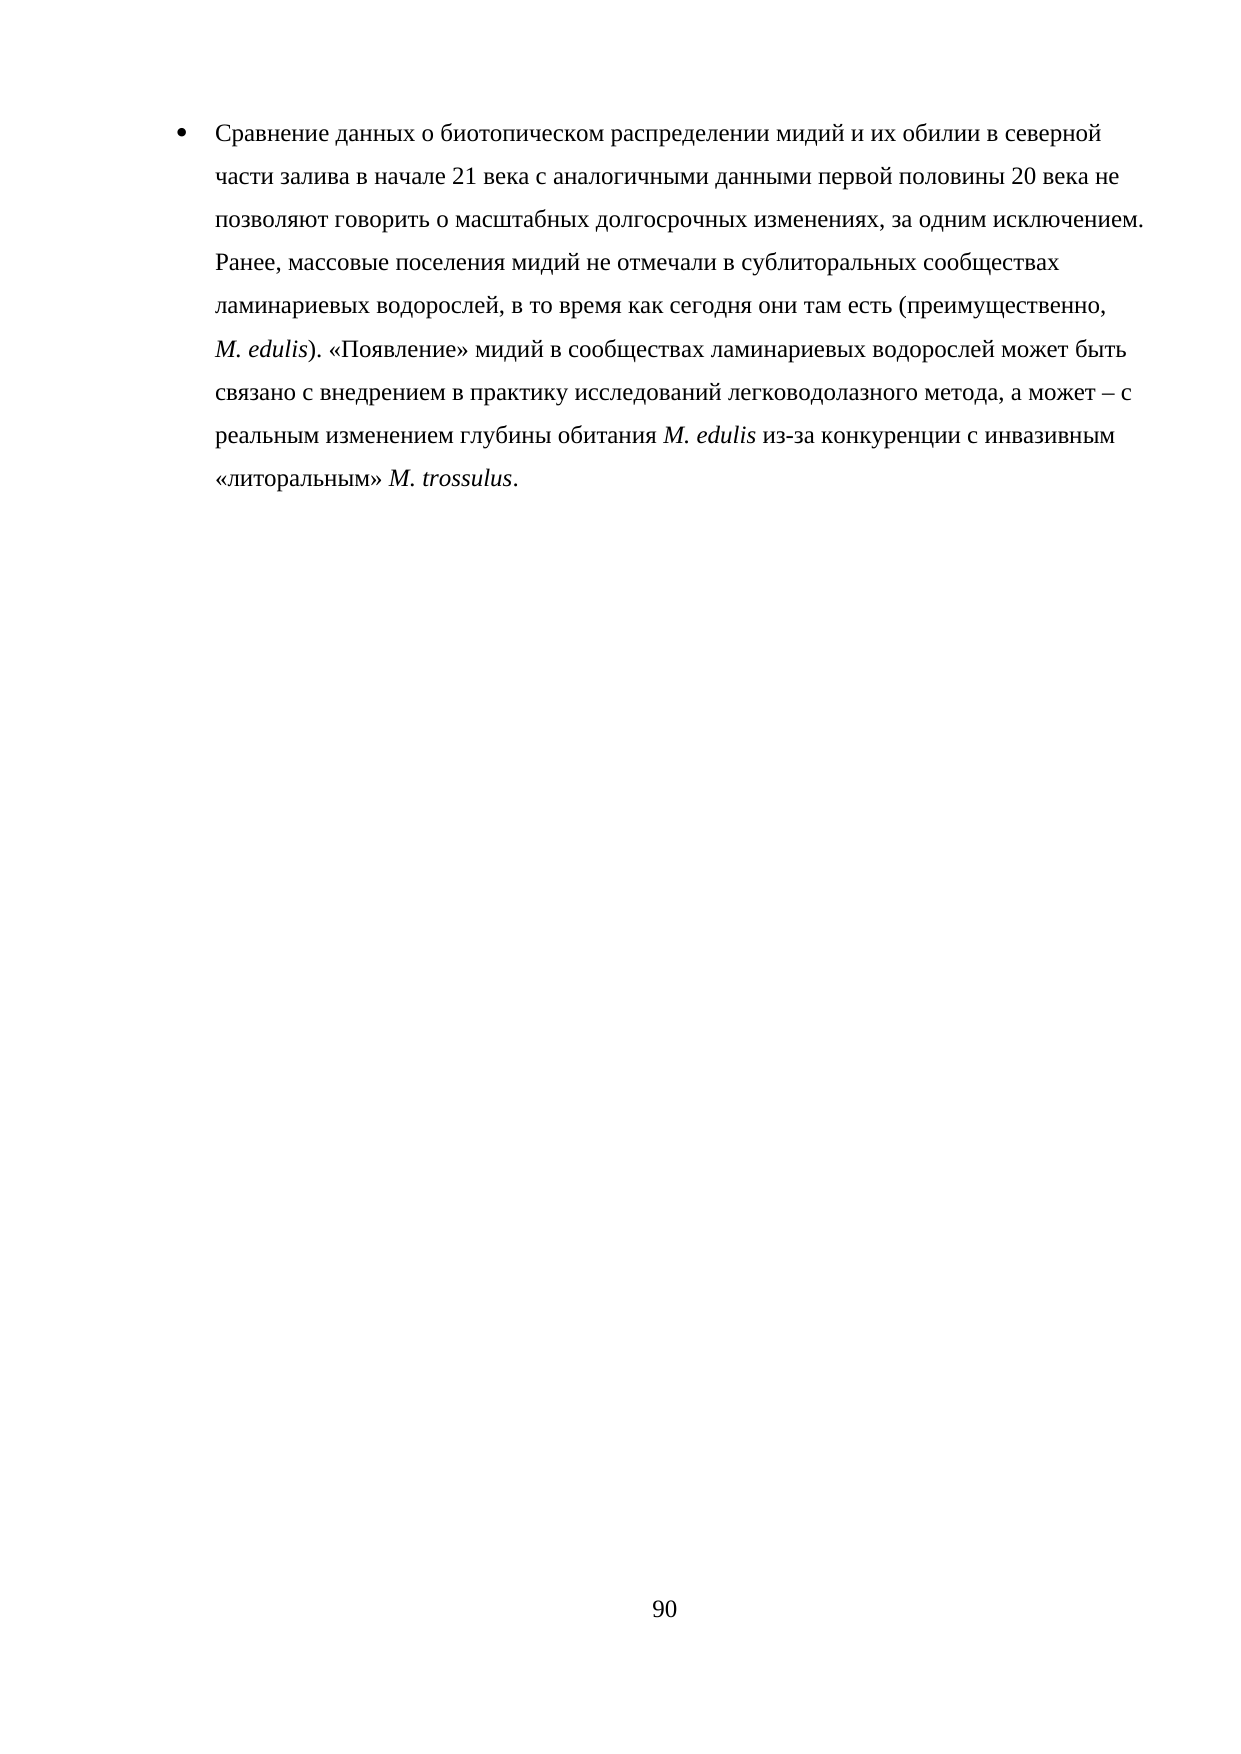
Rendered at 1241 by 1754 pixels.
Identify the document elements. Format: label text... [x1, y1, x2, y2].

list Сравнение данных о биотопическом распределении мидий и их обилии в северной части залива в начале 21 века с аналогичными данными первой половины 20 века не позволяют говорить о масштабных долгосрочных изменениях, за одним исключением. Ранее, массовые поселения мидий не отмечали в сублиторальных сообществах ламинариевых водорослей, в то время как сегодня они там есть (преимущественно, M. edulis). «Появление» мидий в сообществах ламинариевых водорослей может быть связано с внедрением в практику исследований легководолазного метода, а может – с реальным изменением глубины обитания M. edulis из-за конкуренции с инвазивным «литоральным» M. trossulus. [177, 118, 1152, 492]
